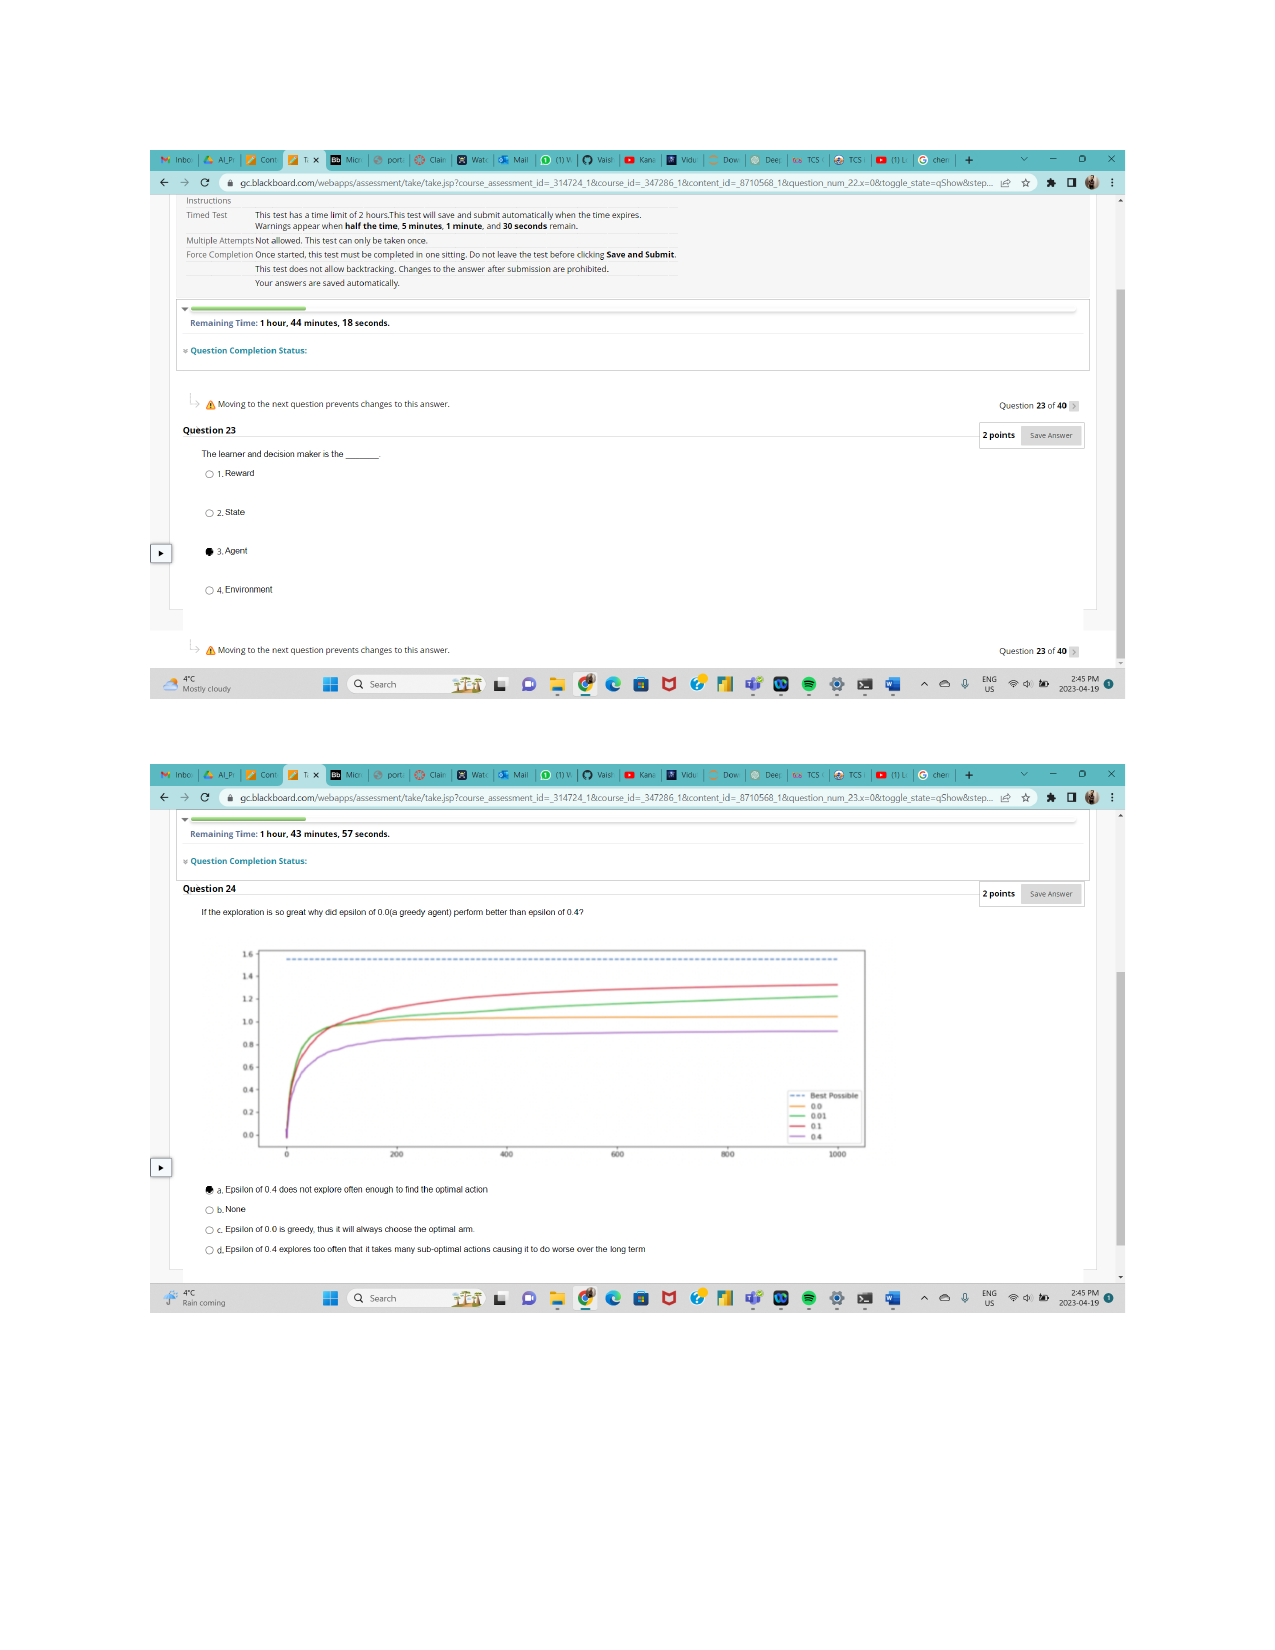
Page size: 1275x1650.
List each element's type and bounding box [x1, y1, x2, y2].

picture [150, 150, 1125, 699]
picture [150, 764, 1125, 1313]
